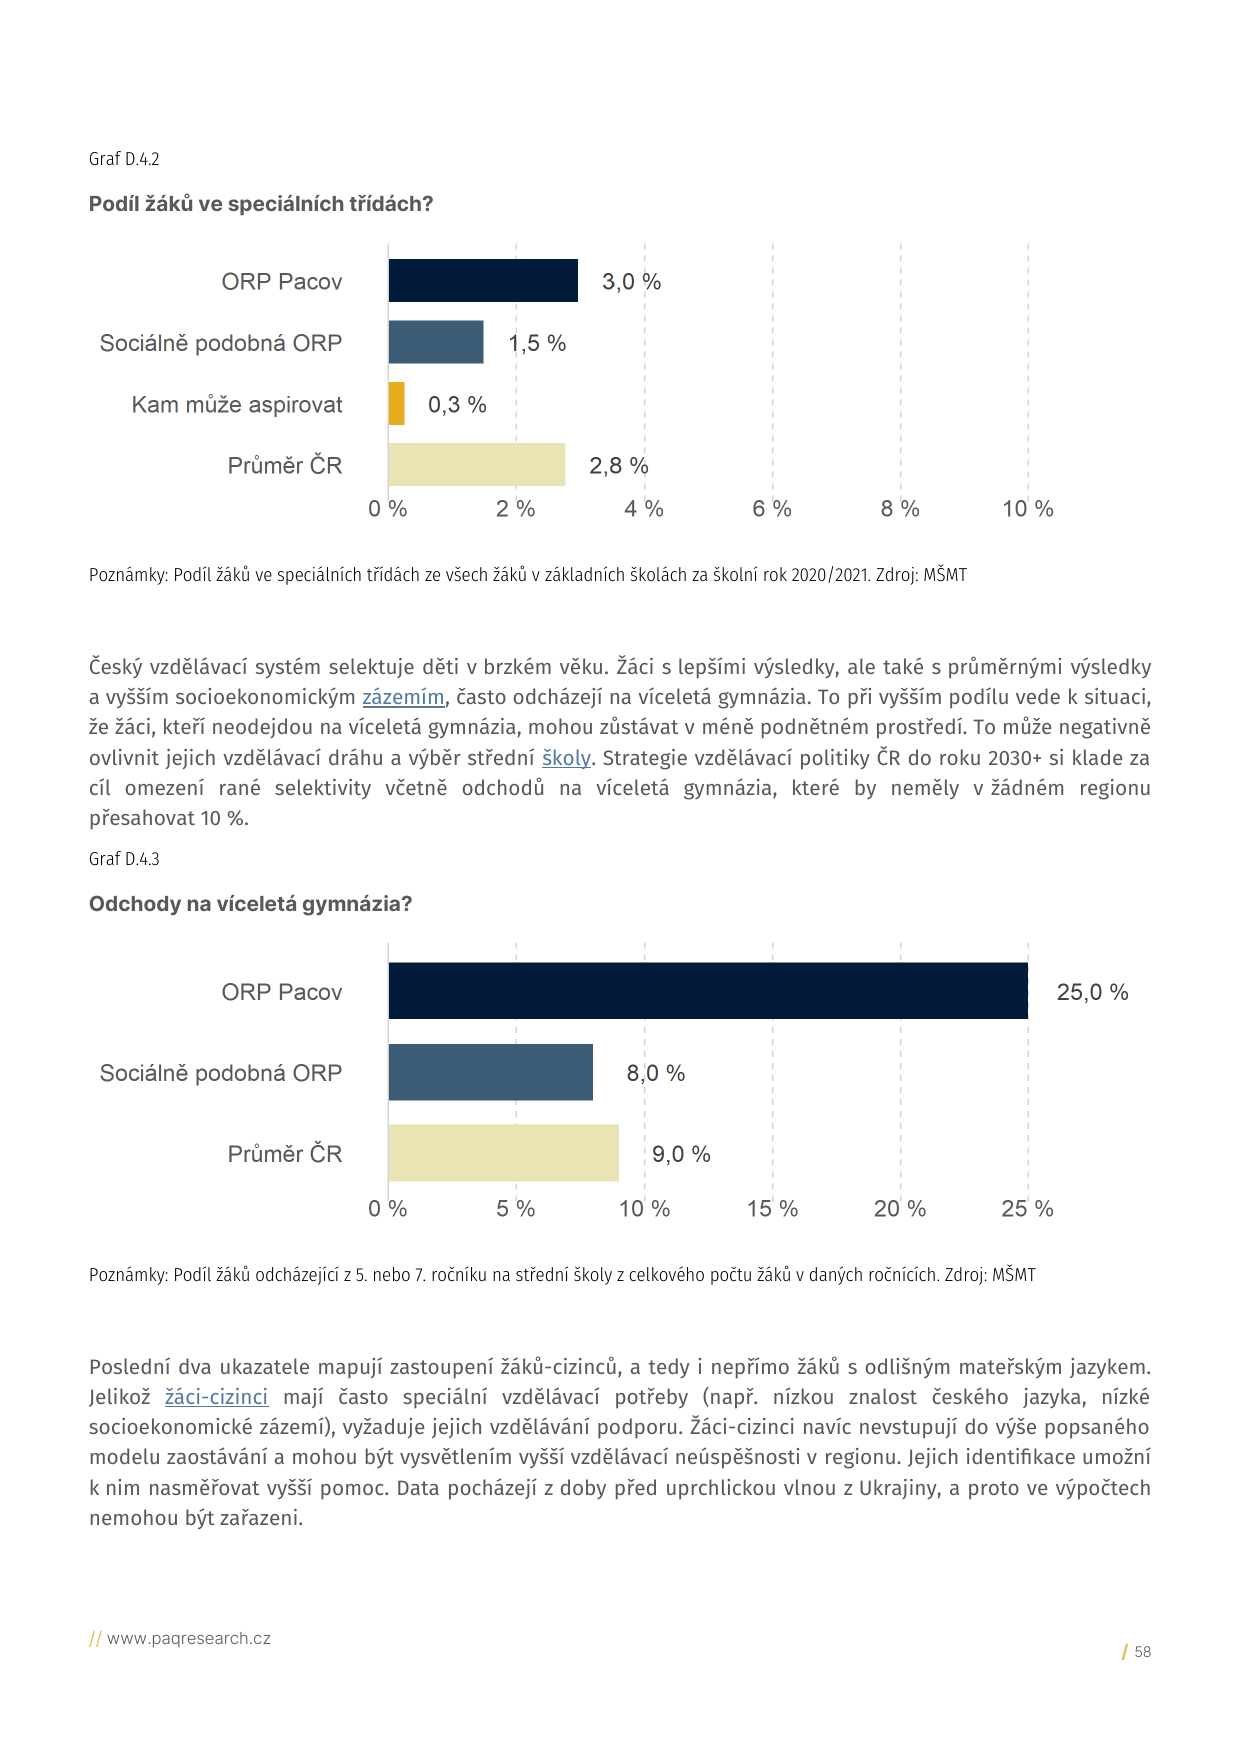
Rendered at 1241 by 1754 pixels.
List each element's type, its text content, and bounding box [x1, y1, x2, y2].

picture [88, 216, 1139, 548]
text Graf D.4.3 [89, 847, 1152, 870]
picture [88, 916, 1139, 1248]
text Český vzdělávací systém selektuje děti v brzkém věku. Žáci s lepšími výsledky, ale také s průměrnými výsledky a vyšším socioekonomickým zázemím, často odcházejí na víceletá gymnázia. To při vyšším podílu vede k situaci, že žáci, kteří neodejdou na víceletá gymnázia, mohou zůstávat v méně podnětném prostředí. To může negativně ovlivnit jejich vzdělávací dráhu a výběr střední školy. Strategie vzdělávací politiky ČR do roku 2030+ si klade za cíl omezení rané selektivity včetně odchodů na víceletá gymnázia, které by neměly v žádném regionu přesahovat 10 %. [89, 649, 1152, 831]
text Poslední dva ukazatele mapují zastoupení žáků-cizinců, a tedy i nepřímo žáků s odlišným mateřským jazykem. Jelikož žáci-cizinci mají často speciální vzdělávací potřeby (např. nízkou znalost českého jazyka, nízké socioekonomické zázemí), vyžaduje jejich vzdělávání podporu. Žáci-cizinci navíc nevstupují do výše popsaného modelu zaostávání a mohou být vysvětlením vyšší vzdělávací neúspěšnosti v regionu. Jejich identifikace umožní k nim nasměřovat vyšší pomoc. Data pocházejí z doby před uprchlickou vlnou z Ukrajiny, a proto ve výpočtech nemohou být zařazeni. [89, 1349, 1152, 1531]
text Graf D.4.2 [89, 148, 1152, 170]
text Poznámky: Podíl žáků ve speciálních třídách ze všech žáků v základních školách za školní rok 2020/2021. Zdroj: MŠMT [89, 564, 1152, 587]
text Poznámky: Podíl žáků odcházející z 5. nebo 7. ročníku na střední školy z celkového počtu žáků v daných ročnících. Zdroj: MŠMT [89, 1264, 1152, 1287]
text Podíl žáků ve speciálních třídách? [89, 186, 1152, 216]
text Odchody na víceletá gymnázia? [89, 886, 1152, 916]
